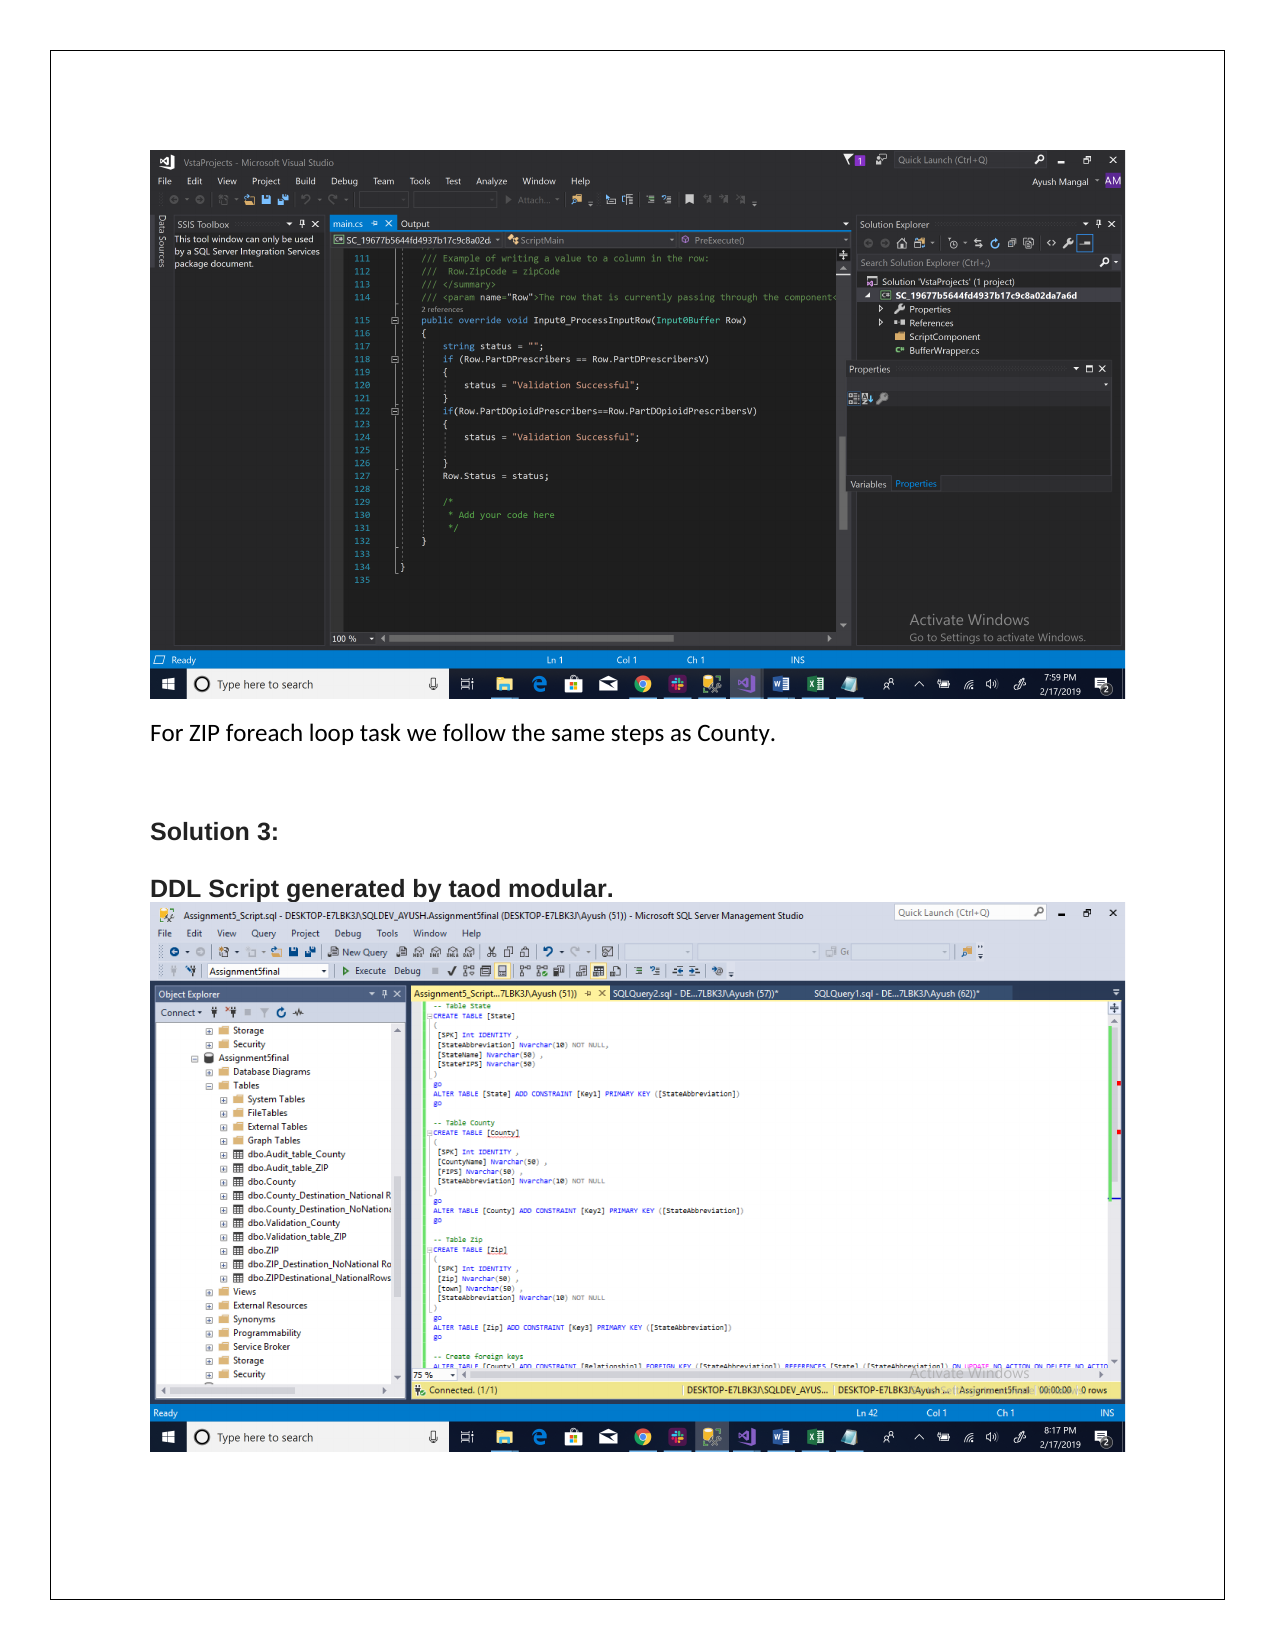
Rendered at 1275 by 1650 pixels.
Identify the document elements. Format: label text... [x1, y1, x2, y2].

text Solution 3: [150, 816, 1125, 845]
text DDL Script generated by taod modular. [150, 874, 1125, 902]
picture [150, 902, 1125, 1452]
picture [150, 150, 1125, 699]
text For ZIP foreach loop task we follow the same steps as County. [150, 717, 1125, 748]
